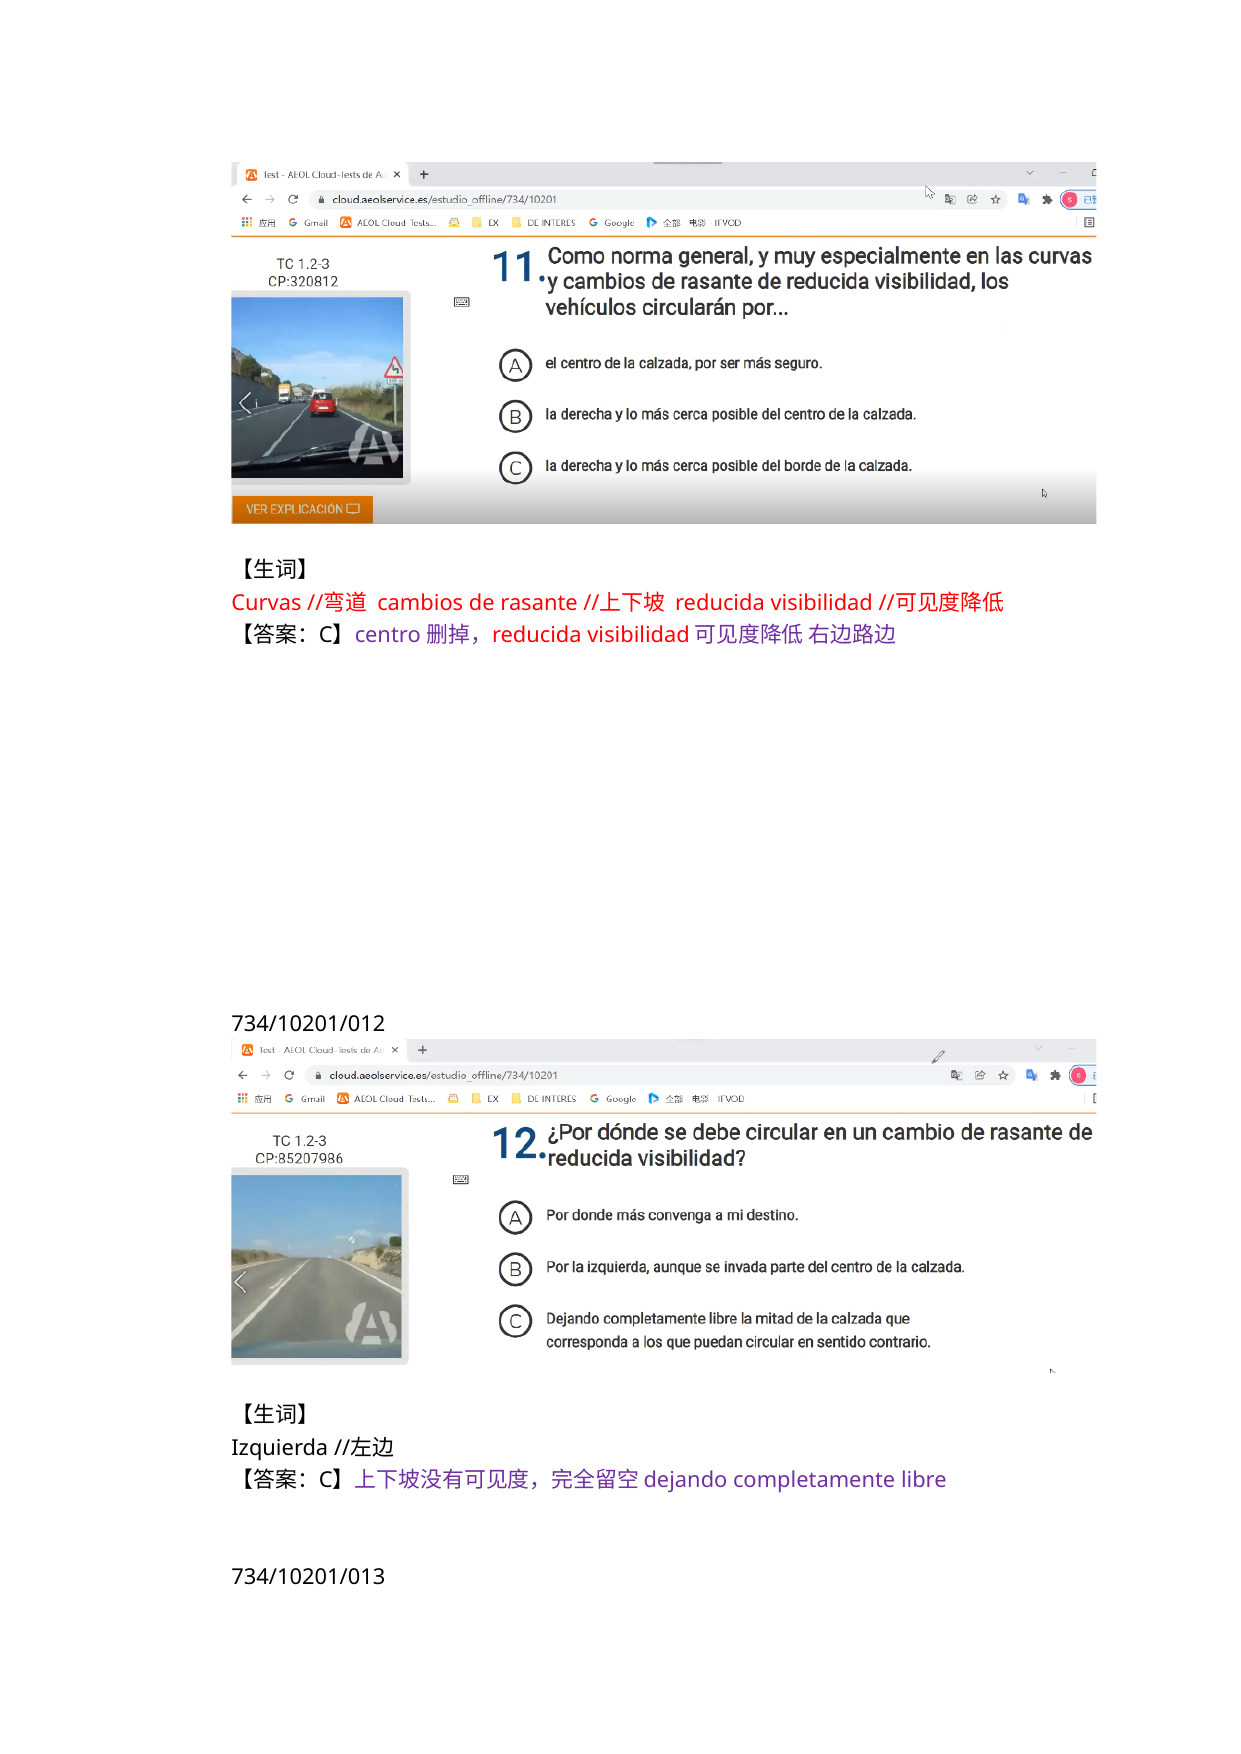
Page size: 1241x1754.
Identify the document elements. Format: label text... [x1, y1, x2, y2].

text 734/10201/012 [187, 1007, 1053, 1039]
text 【生词】 [187, 1397, 1053, 1429]
text 【答案：C】centro 删掉，reducida visibilidad可见度降低 右边路边 [187, 617, 1053, 649]
text 734/10201/013 [187, 1559, 1053, 1592]
text 【生词】 [187, 552, 1053, 584]
picture [231, 1039, 1097, 1373]
picture [231, 162, 1097, 524]
text Curvas //弯道 cambios de rasante //上下坡 reducida visibilidad //可见度降低 [187, 584, 1053, 617]
text Izquierda //左边 [187, 1429, 1053, 1462]
text 【答案：C】上下坡没有可见度，完全留空dejando completamente libre [187, 1462, 1053, 1494]
